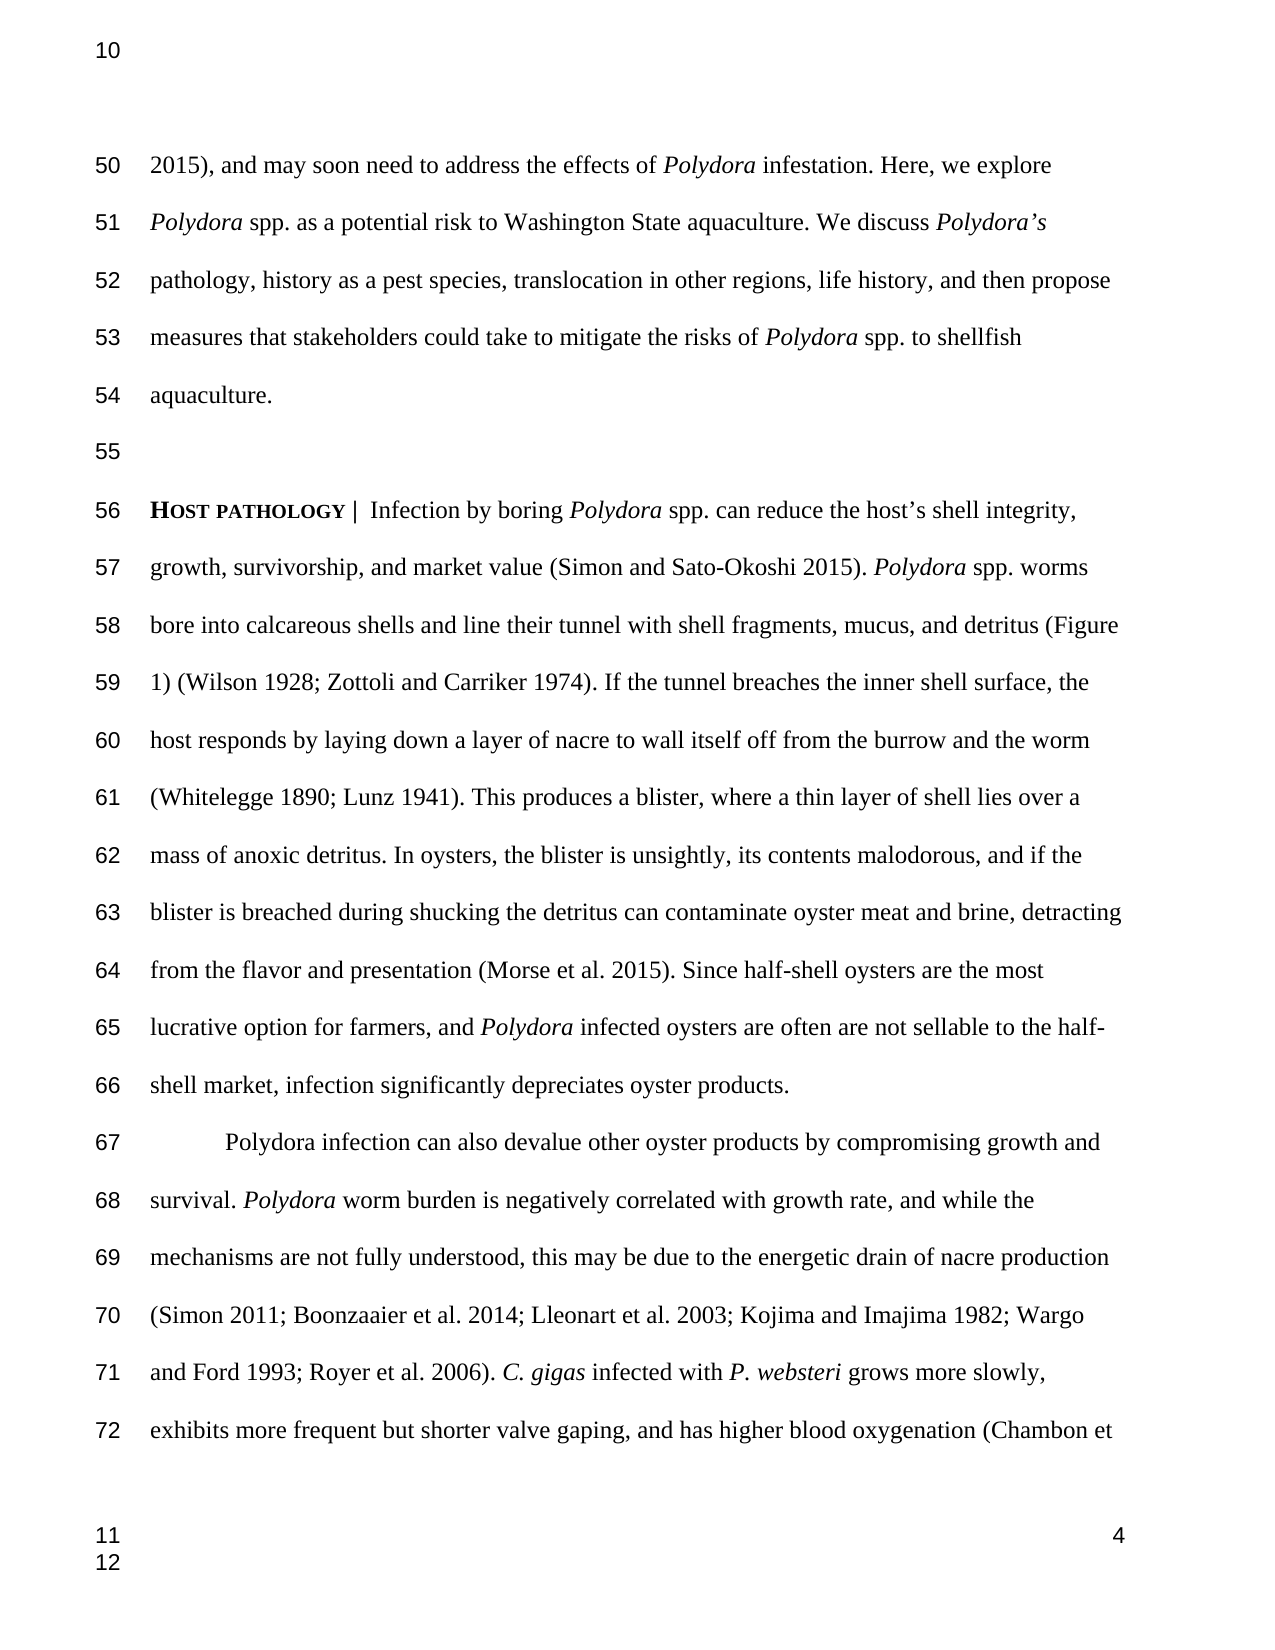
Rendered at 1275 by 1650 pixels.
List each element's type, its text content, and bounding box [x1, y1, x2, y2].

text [150, 1127, 1125, 1444]
text Host pathology | Infection by boring Polydora spp. can reduce the host’s shell integrity, growth, survivorship, and market value (Simon and Sato-Okoshi 2015). Polydora spp. worms bore into calcareous shells and line their tunnel with shell fragments, mucus, and detritus (Figure 1) (Wilson 1928; Zottoli and Carriker 1974). If the tunnel breaches the inner shell surface, the host responds by laying down a layer of nacre to wall itself off from the burrow and the worm (Whitelegge 1890; Lunz 1941). This produces a blister, where a thin layer of shell lies over a mass of anoxic detritus. In oysters, the blister is unsightly, its contents malodorous, and if the blister is breached during shucking the detritus can contaminate oyster meat and brine, detracting from the flavor and presentation (Morse et al. 2015). Since half-shell oysters are the most lucrative option for farmers, and Polydora infected oysters are often are not sellable to the half-shell market, infection significantly depreciates oyster products. [150, 495, 1125, 1099]
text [150, 150, 1125, 409]
